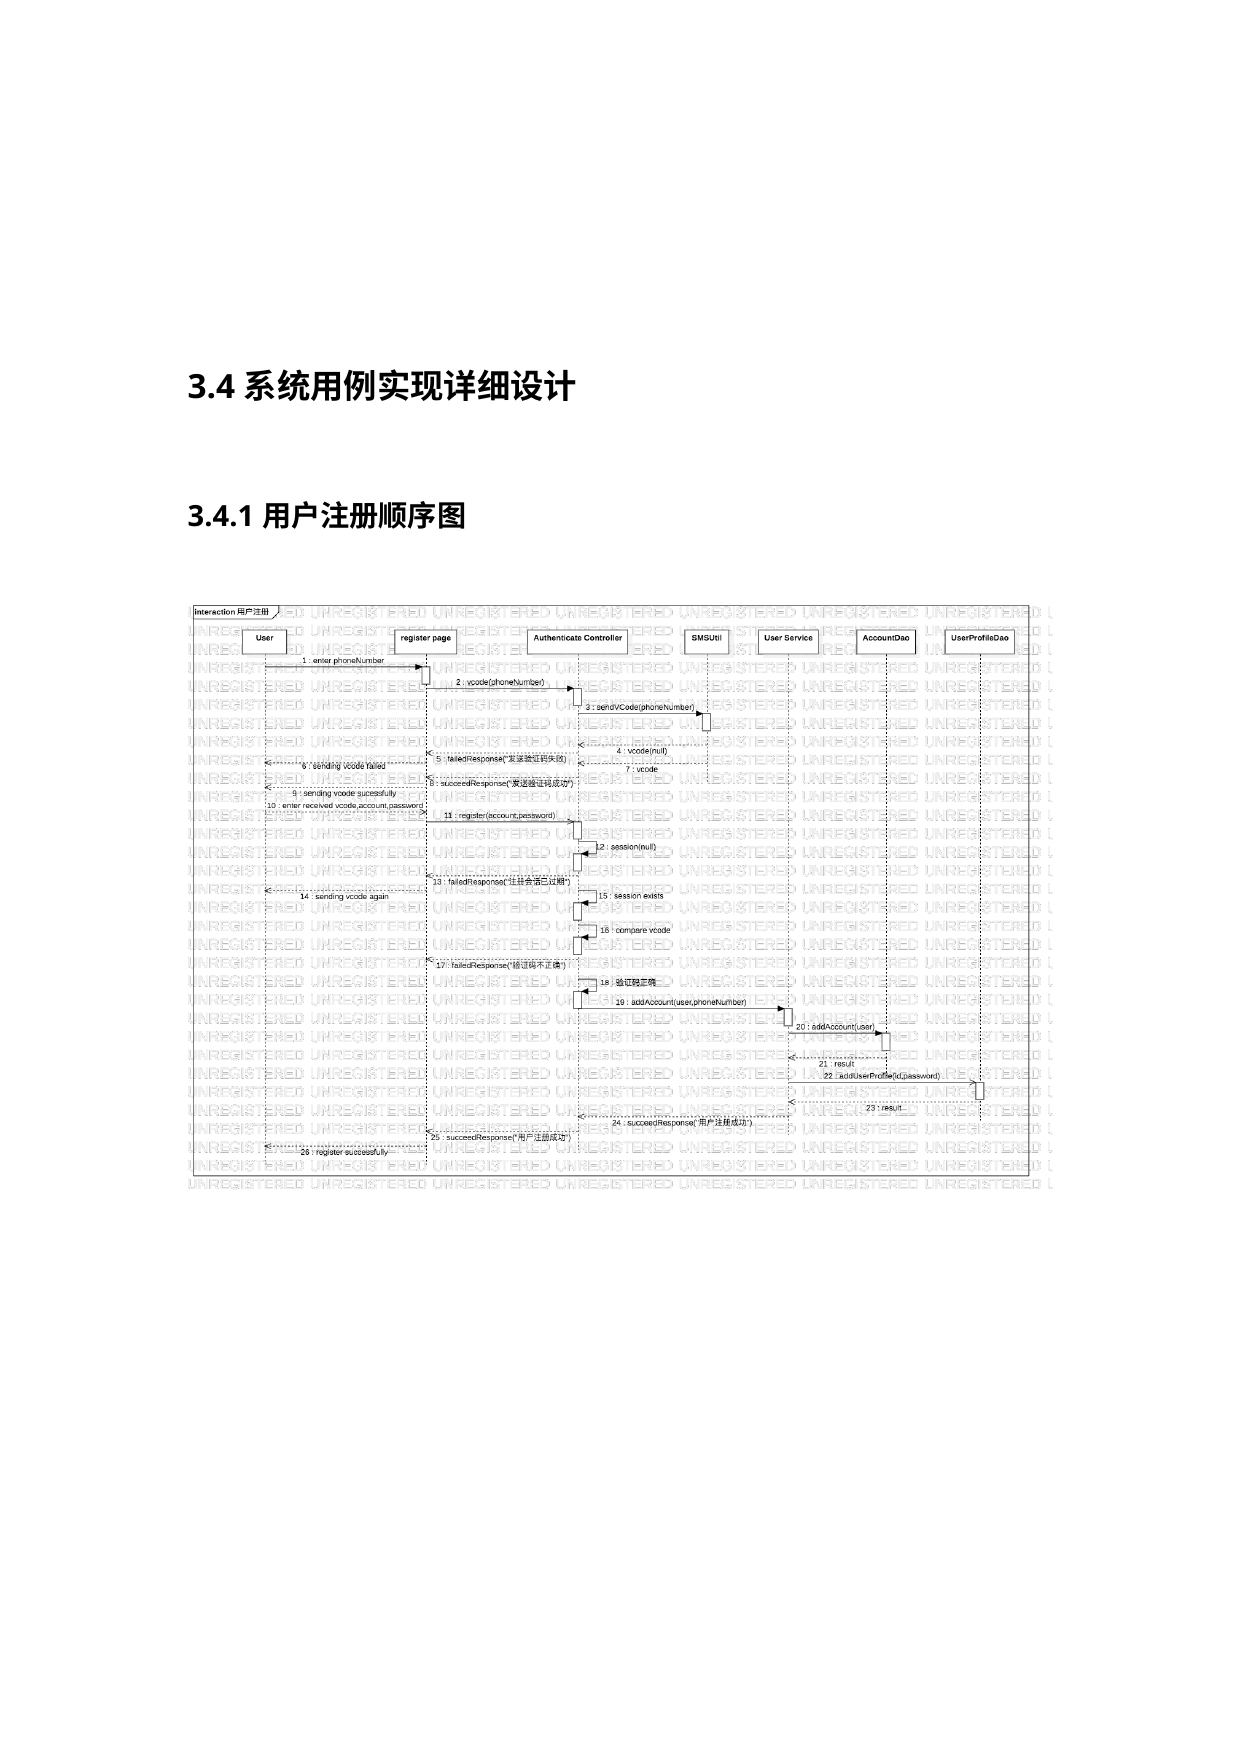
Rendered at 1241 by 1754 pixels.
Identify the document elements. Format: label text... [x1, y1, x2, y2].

subtitle 3.4.1 用户注册顺序图 [187, 481, 1053, 546]
subtitle 3.4 系统用例实现详细设计 [187, 352, 1053, 417]
picture [187, 600, 1053, 1200]
